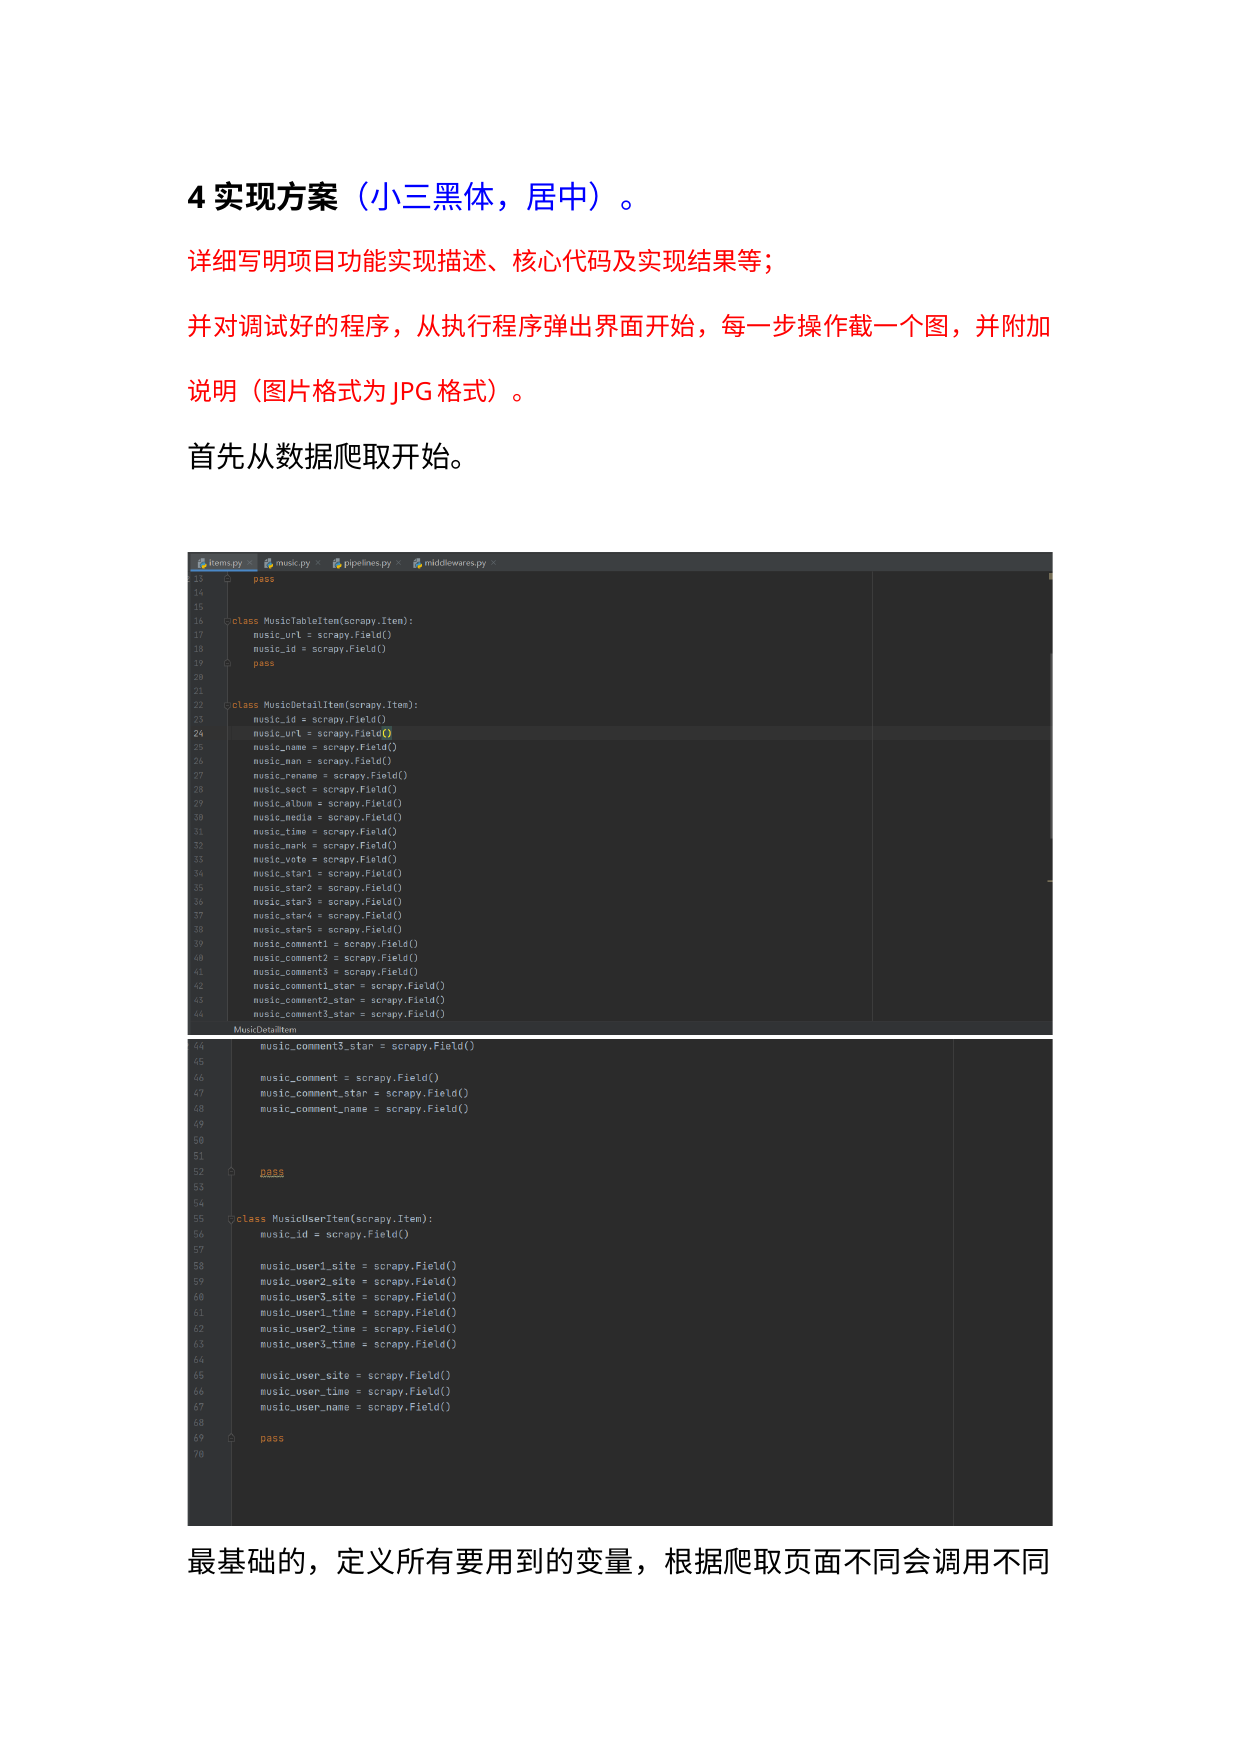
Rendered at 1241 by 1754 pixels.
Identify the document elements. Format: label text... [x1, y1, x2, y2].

picture [187, 1039, 1053, 1526]
text 4 实现方案（小三黑体，居中）。 [187, 162, 1053, 227]
picture [187, 552, 1053, 1035]
text 首先从数据爬取开始。 [187, 422, 1053, 487]
text 并对调试好的程序，从执行程序弹出界面开始，每一步操作截一个图，并附加说明（图片格式为JPG格式）。 [187, 292, 1053, 422]
text 详细写明项目功能实现描述、核心代码及实现结果等； [187, 227, 1053, 292]
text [187, 1527, 1053, 1592]
